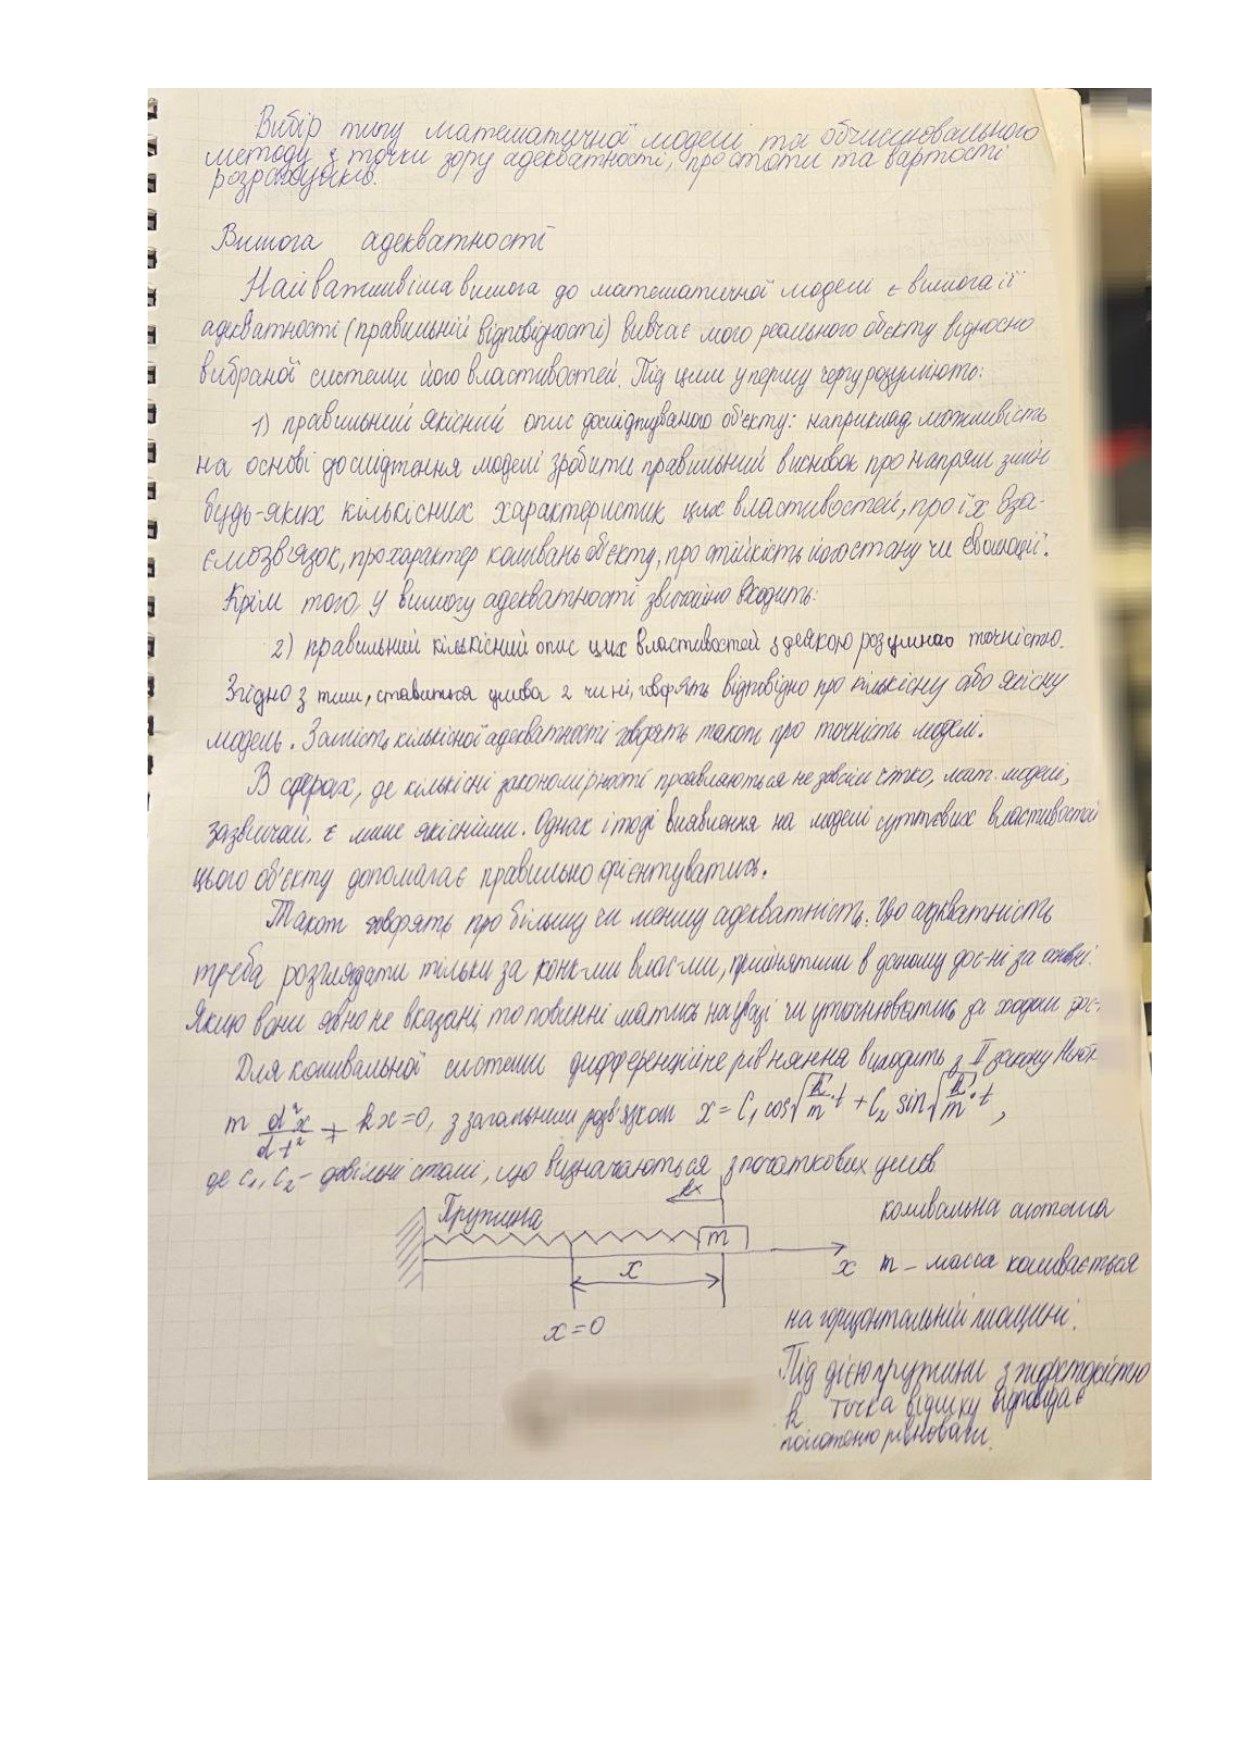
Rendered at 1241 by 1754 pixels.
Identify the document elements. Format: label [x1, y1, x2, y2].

picture [147, 88, 1152, 1480]
